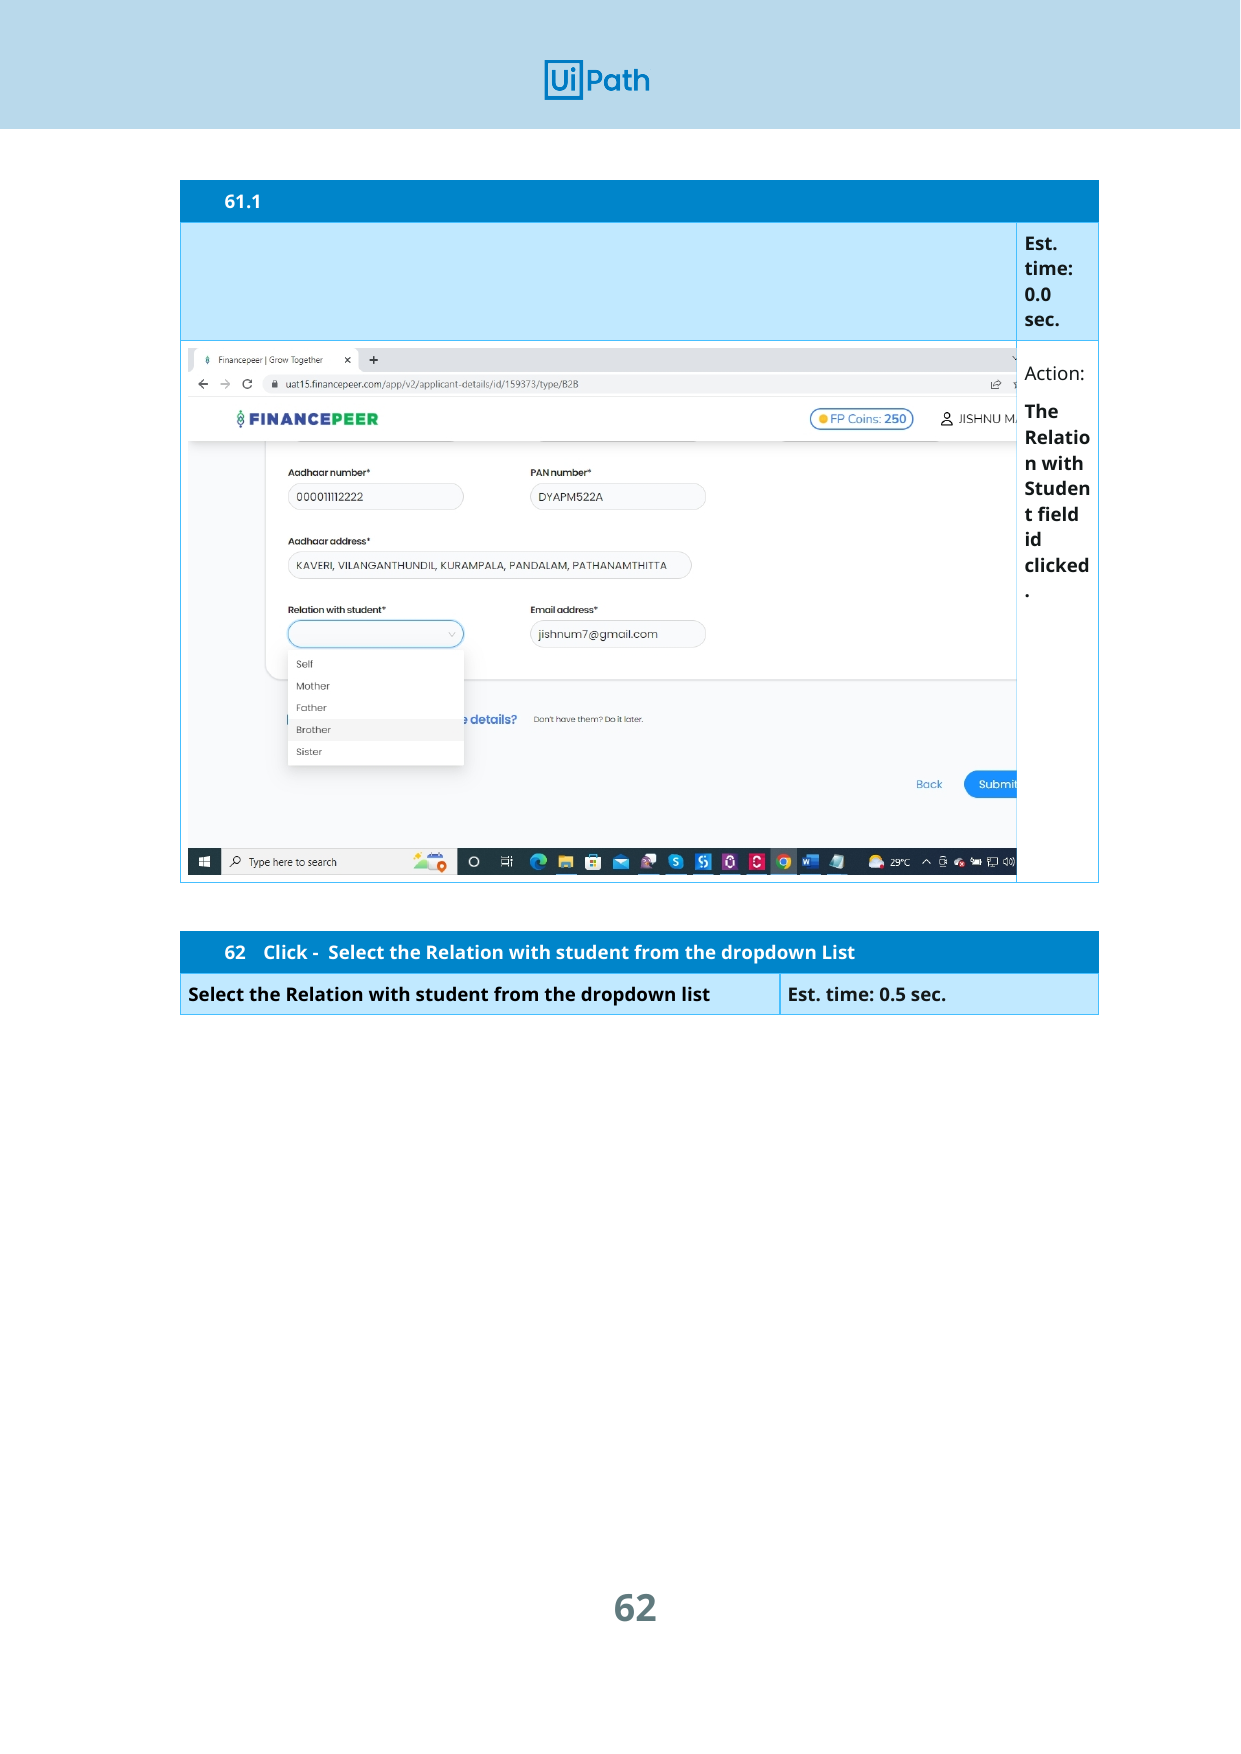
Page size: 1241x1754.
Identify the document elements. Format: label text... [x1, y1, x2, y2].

picture [188, 348, 1017, 875]
table_cell [181, 341, 1016, 882]
table_cell Est. time: 0.5 sec. [781, 974, 1098, 1014]
table_header [181, 181, 1016, 222]
table_cell Action: The Relation with Student field id clicked. [1017, 341, 1098, 882]
picture [544, 60, 651, 100]
table_cell Select the Relation with student from the dropdown list [181, 974, 779, 1014]
table_cell [181, 223, 1016, 340]
table_header Click - Select the Relation with student from the dropdown List [181, 932, 1098, 973]
table_header [1017, 181, 1098, 222]
table_cell Est. time: 0.0 sec. [1017, 223, 1098, 340]
